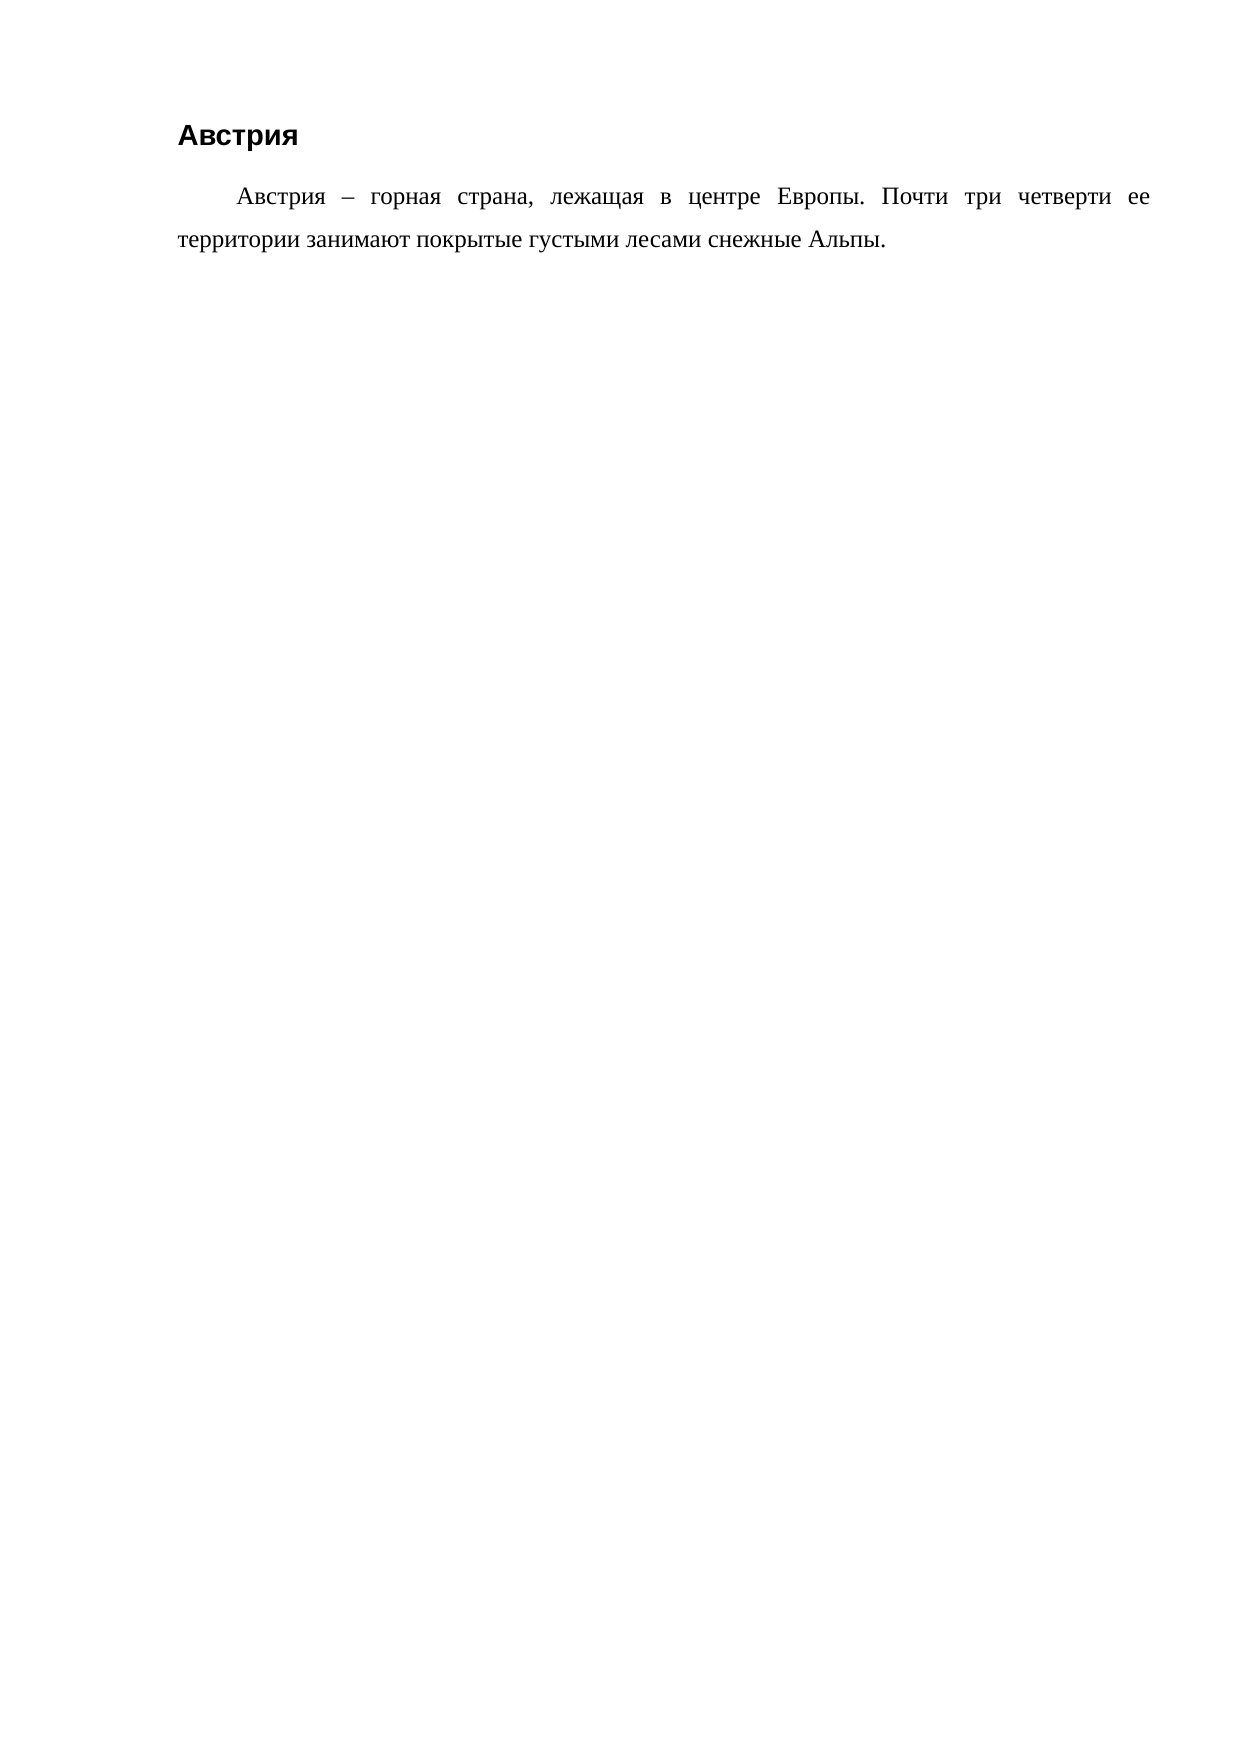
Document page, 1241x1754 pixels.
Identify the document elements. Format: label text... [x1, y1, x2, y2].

text Австрия – горная страна, лежащая в центре Европы. Почти три четверти ее территории занимают покрытые густыми лесами снежные Альпы. [177, 181, 1152, 253]
text Австрия [177, 118, 1152, 152]
